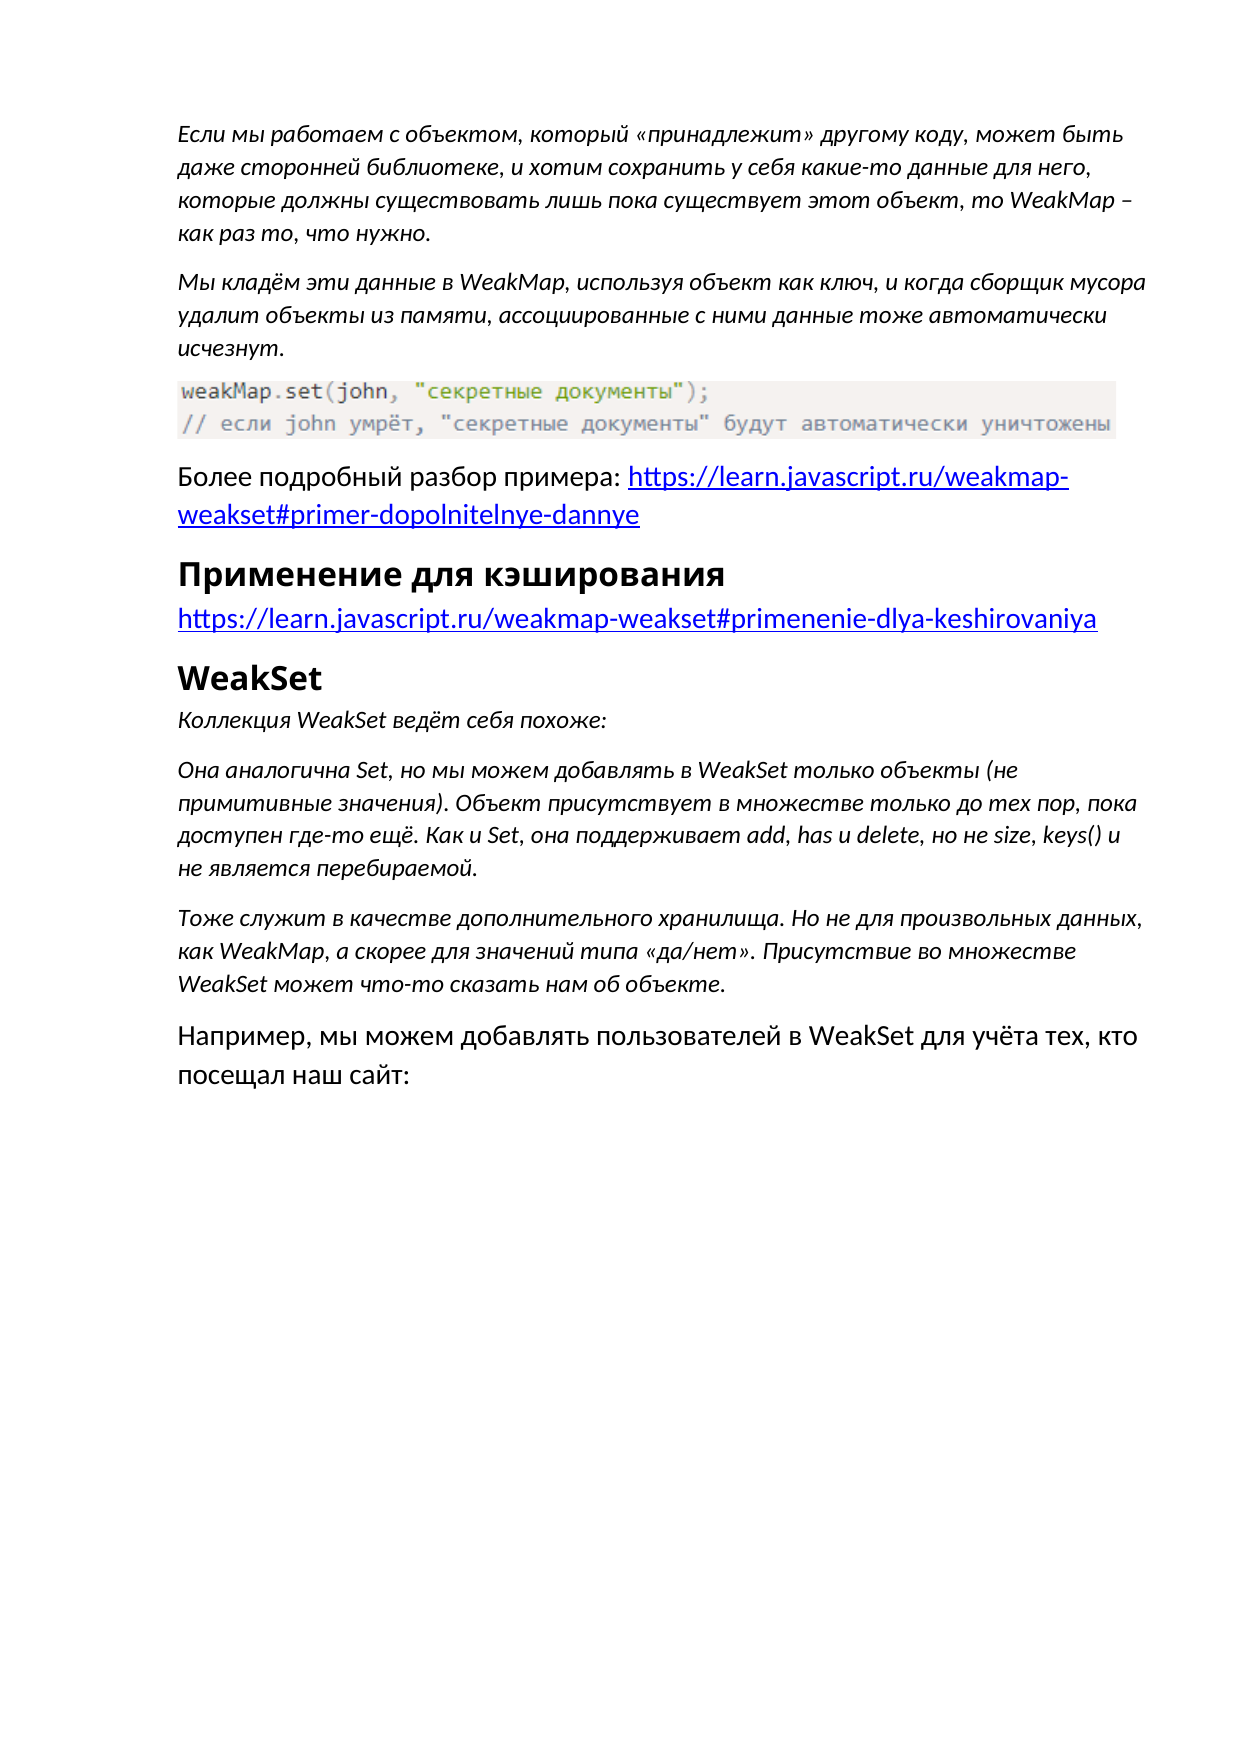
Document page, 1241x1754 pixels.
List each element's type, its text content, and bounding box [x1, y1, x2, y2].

text Тоже служит в качестве дополнительного хранилища. Но не для произвольных данных, как WeakMap, а скорее для значений типа «да/нет». Присутствие во множестве WeakSet может что-то сказать нам об объекте. [177, 902, 1152, 998]
subtitle Применение для кэширования [177, 551, 1152, 597]
text Если мы работаем с объектом, который «принадлежит» другому коду, может быть даже сторонней библиотеке, и хотим сохранить у себя какие-то данные для него, которые должны существовать лишь пока существует этот объект, то WeakMap – как раз то, что нужно. [177, 118, 1152, 247]
picture [177, 381, 1117, 439]
text Мы кладём эти данные в WeakMap, используя объект как ключ, и когда сборщик мусора удалит объекты из памяти, ассоциированные с ними данные тоже автоматически исчезнут. [177, 266, 1152, 363]
text Более подробный разбор примера: https://learn.javascript.ru/weakmap-weakset#primer-dopolnitelnye-dannye [177, 458, 1152, 532]
text https://learn.javascript.ru/weakmap-weakset#primenenie-dlya-keshirovaniya [177, 600, 1152, 636]
text Например, мы можем добавлять пользователей в WeakSet для учёта тех, кто посещал наш сайт: [177, 1017, 1152, 1092]
text Коллекция WeakSet ведёт себя похоже: [177, 704, 1152, 735]
subtitle WeakSet [177, 655, 1152, 701]
text Она аналогична Set, но мы можем добавлять в WeakSet только объекты (не примитивные значения). Объект присутствует в множестве только до тех пор, пока доступен где-то ещё. Как и Set, она поддерживает add, has и delete, но не size, keys() и не является перебираемой. [177, 754, 1152, 883]
